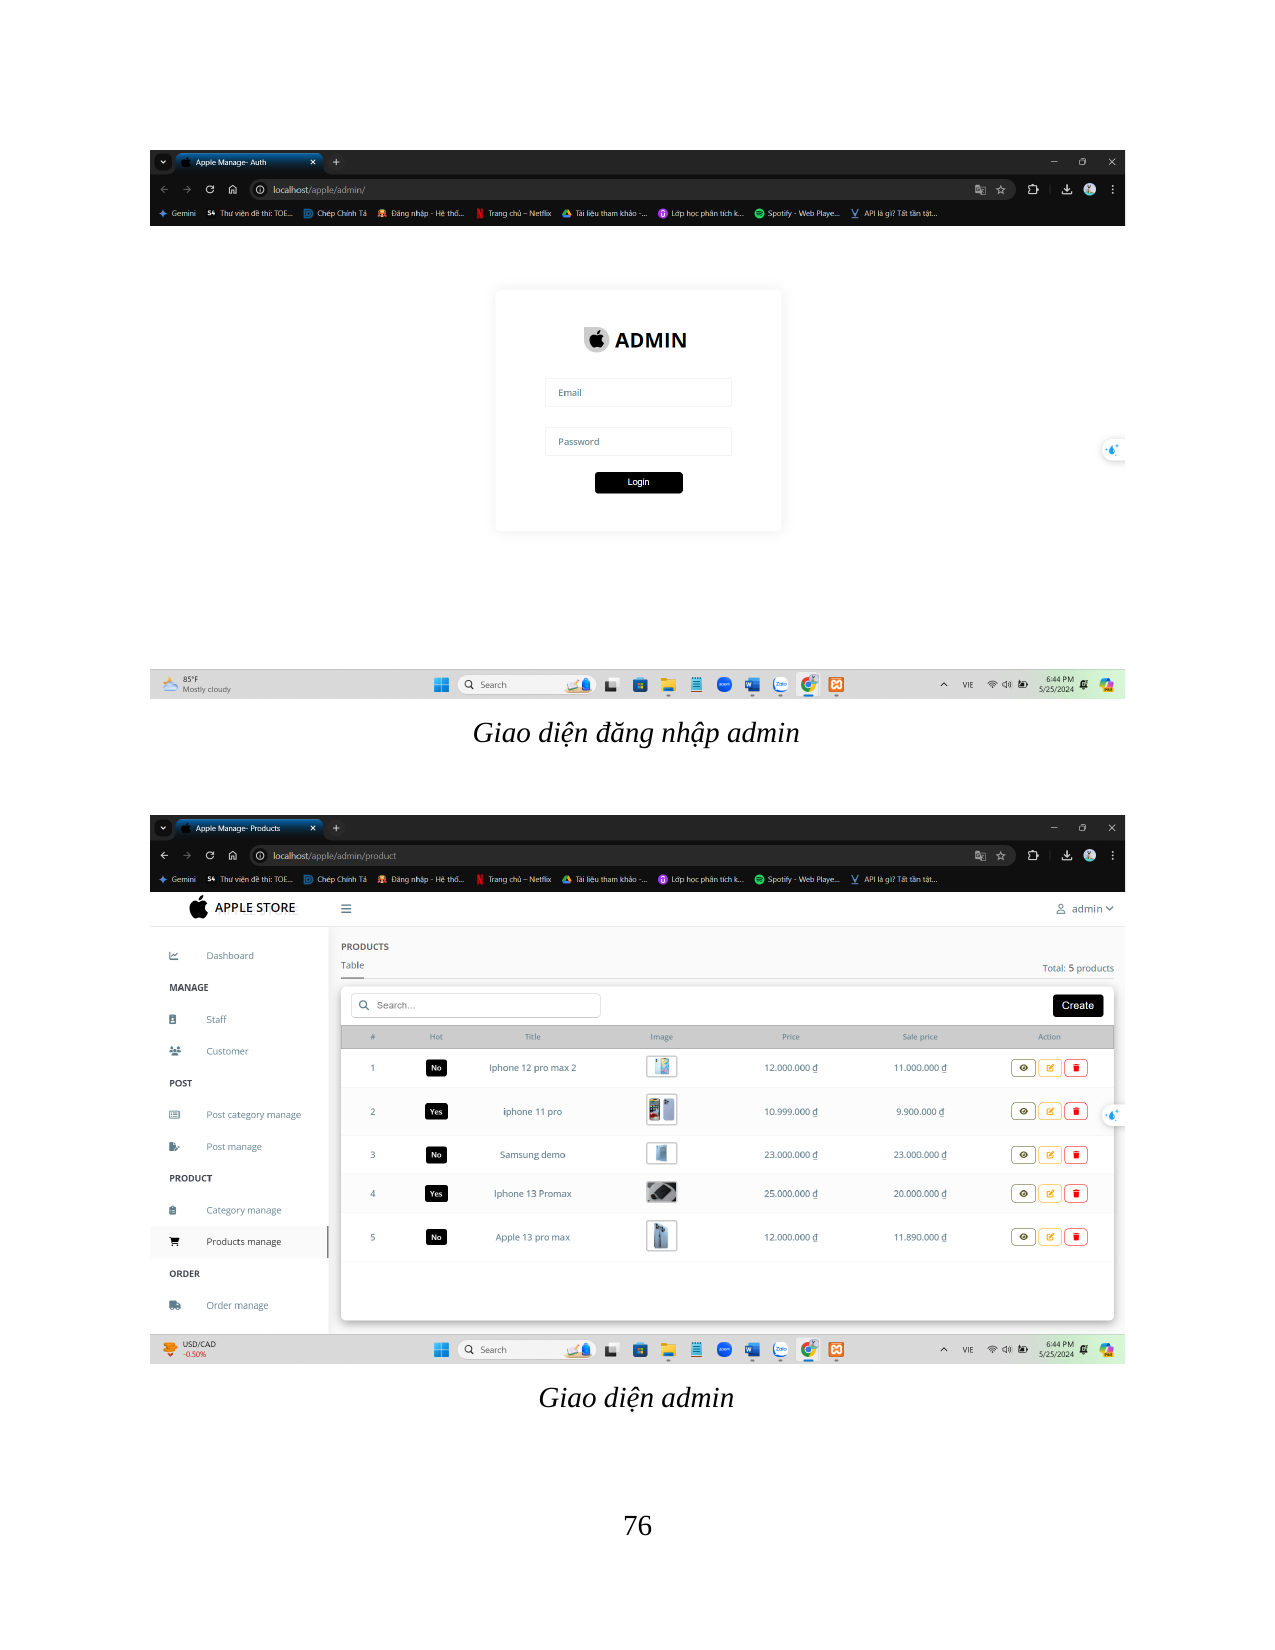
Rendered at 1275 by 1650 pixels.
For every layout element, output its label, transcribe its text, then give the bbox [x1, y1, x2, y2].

text Giao diện admin [150, 1381, 1125, 1414]
picture [150, 150, 1125, 699]
picture [150, 815, 1125, 1364]
text Giao diện đăng nhập admin [150, 715, 1125, 748]
